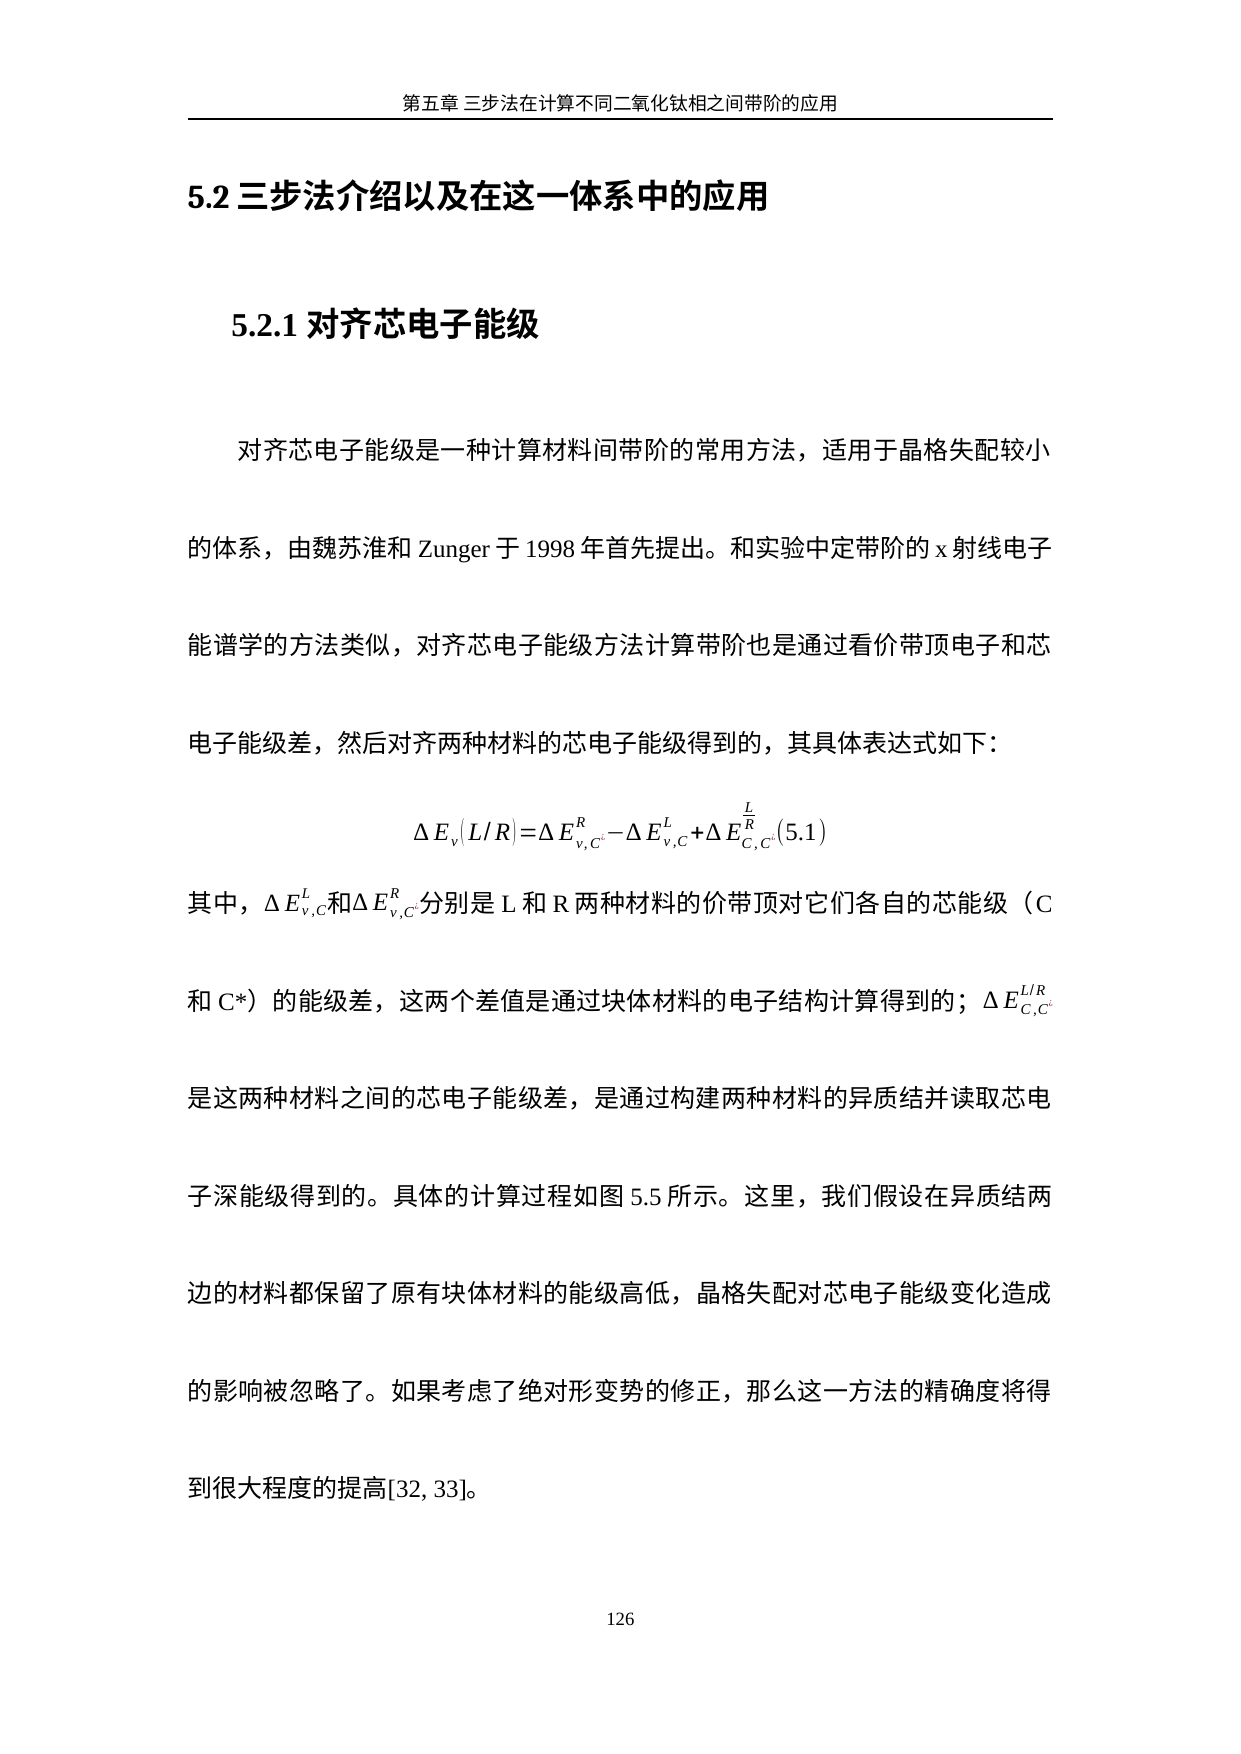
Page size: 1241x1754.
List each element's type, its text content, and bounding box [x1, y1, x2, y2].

subtitle 5.2三步法介绍以及在这一体系中的应用 [187, 162, 1053, 227]
text 其中，和分别是L和R两种材料的价带顶对它们各自的芯能级（C和C*）的能级差，这两个差值是通过块体材料的电子结构计算得到的；是这两种材料之间的芯电子能级差，是通过构建两种材料的异质结并读取芯电子深能级得到的。具体的计算过程如图5.5所示。这里，我们假设在异质结两边的材料都保留了原有块体材料的能级高低，晶格失配对芯电子能级变化造成的影响被忽略了。如果考虑了绝对形变势的修正，那么这一方法的精确度将得到很大程度的提高[32, 33]。 [187, 869, 1053, 1519]
text 对齐芯电子能级是一种计算材料间带阶的常用方法，适用于晶格失配较小的体系，由魏苏淮和Zunger于1998年首先提出。和实验中定带阶的x射线电子能谱学的方法类似，对齐芯电子能级方法计算带阶也是通过看价带顶电子和芯电子能级差，然后对齐两种材料的芯电子能级得到的，其具体表达式如下： [187, 416, 1053, 774]
subtitle 5.2.1 对齐芯电子能级 [187, 289, 1053, 354]
